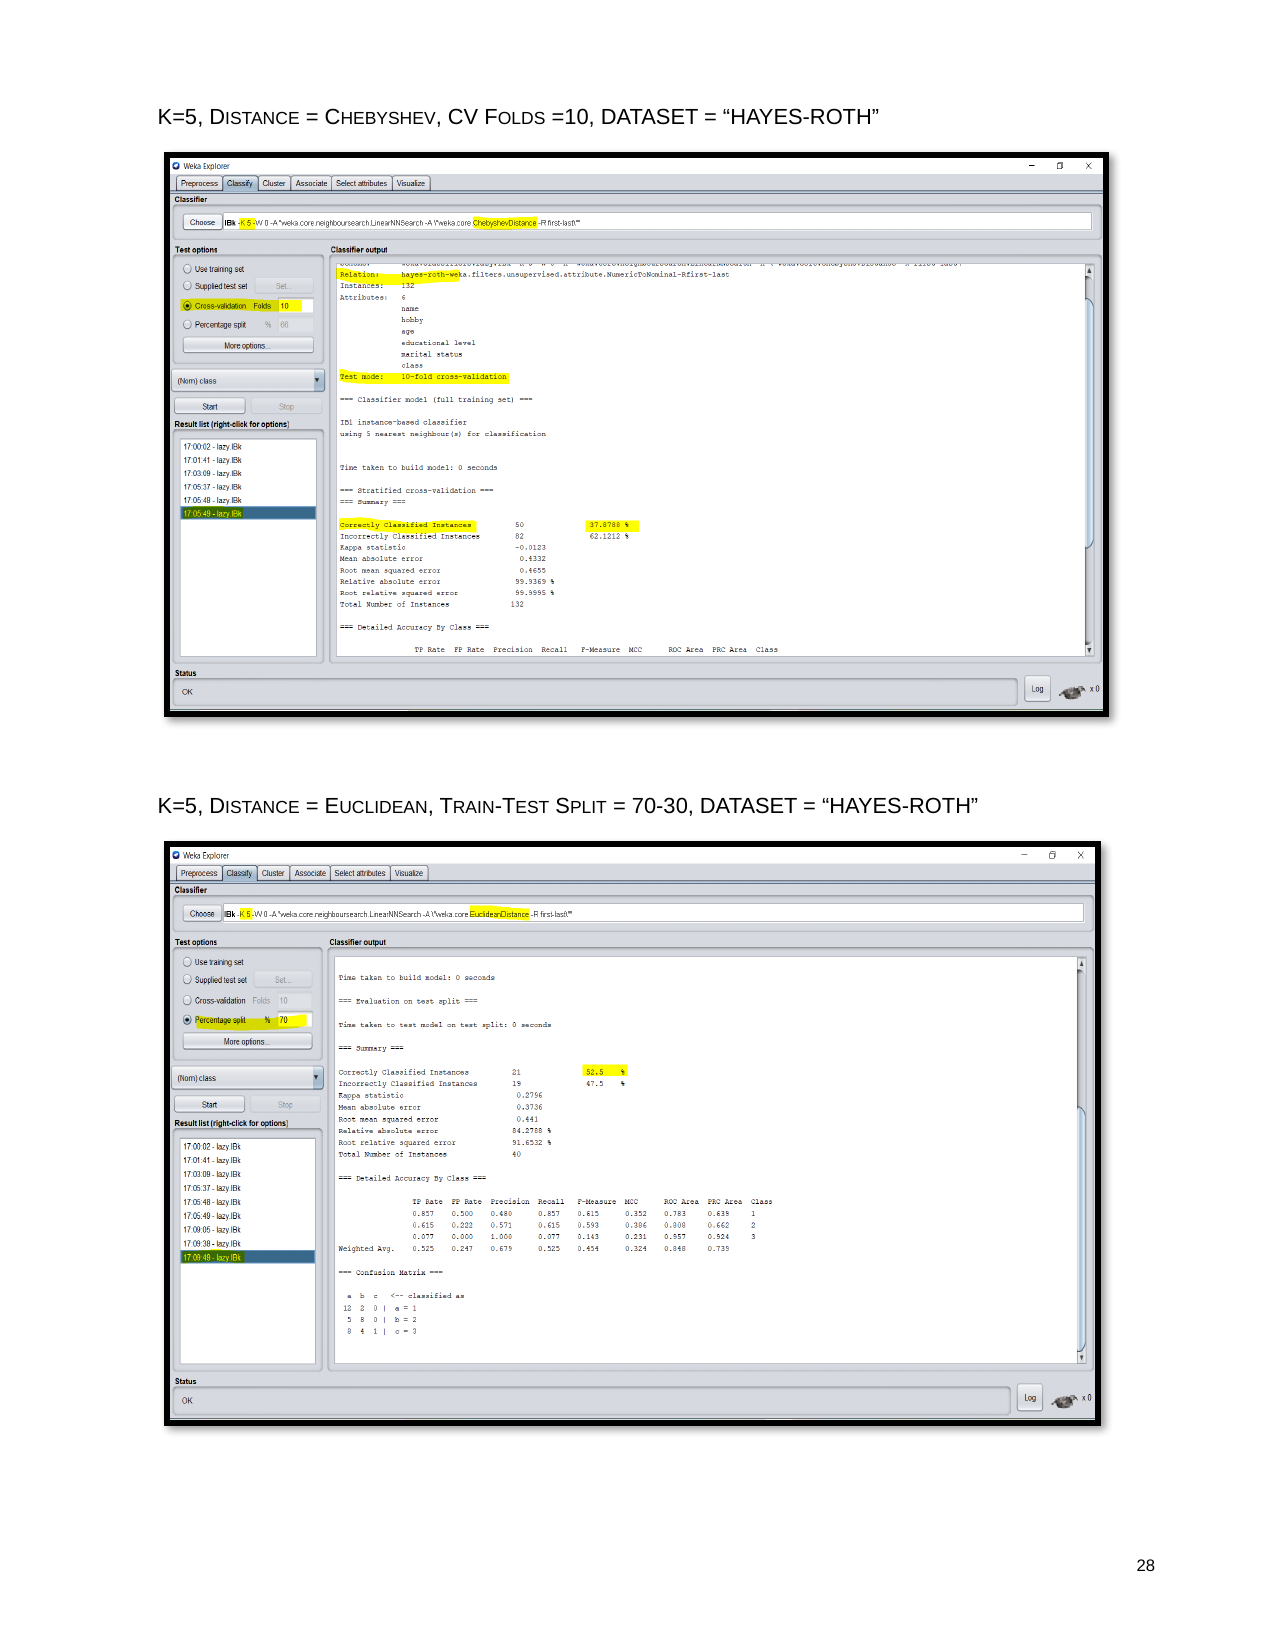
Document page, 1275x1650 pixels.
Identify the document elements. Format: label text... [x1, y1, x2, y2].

text K=5, Distance = Euclidean, Train-Test Split = 70-30, DATASET = “HAYES-ROTH” [157, 793, 1155, 818]
picture [170, 158, 1103, 711]
text K=5, Distance = Chebyshev, CV Folds =10, DATASET = “HAYES-ROTH” [157, 104, 1155, 129]
picture [170, 847, 1095, 1420]
